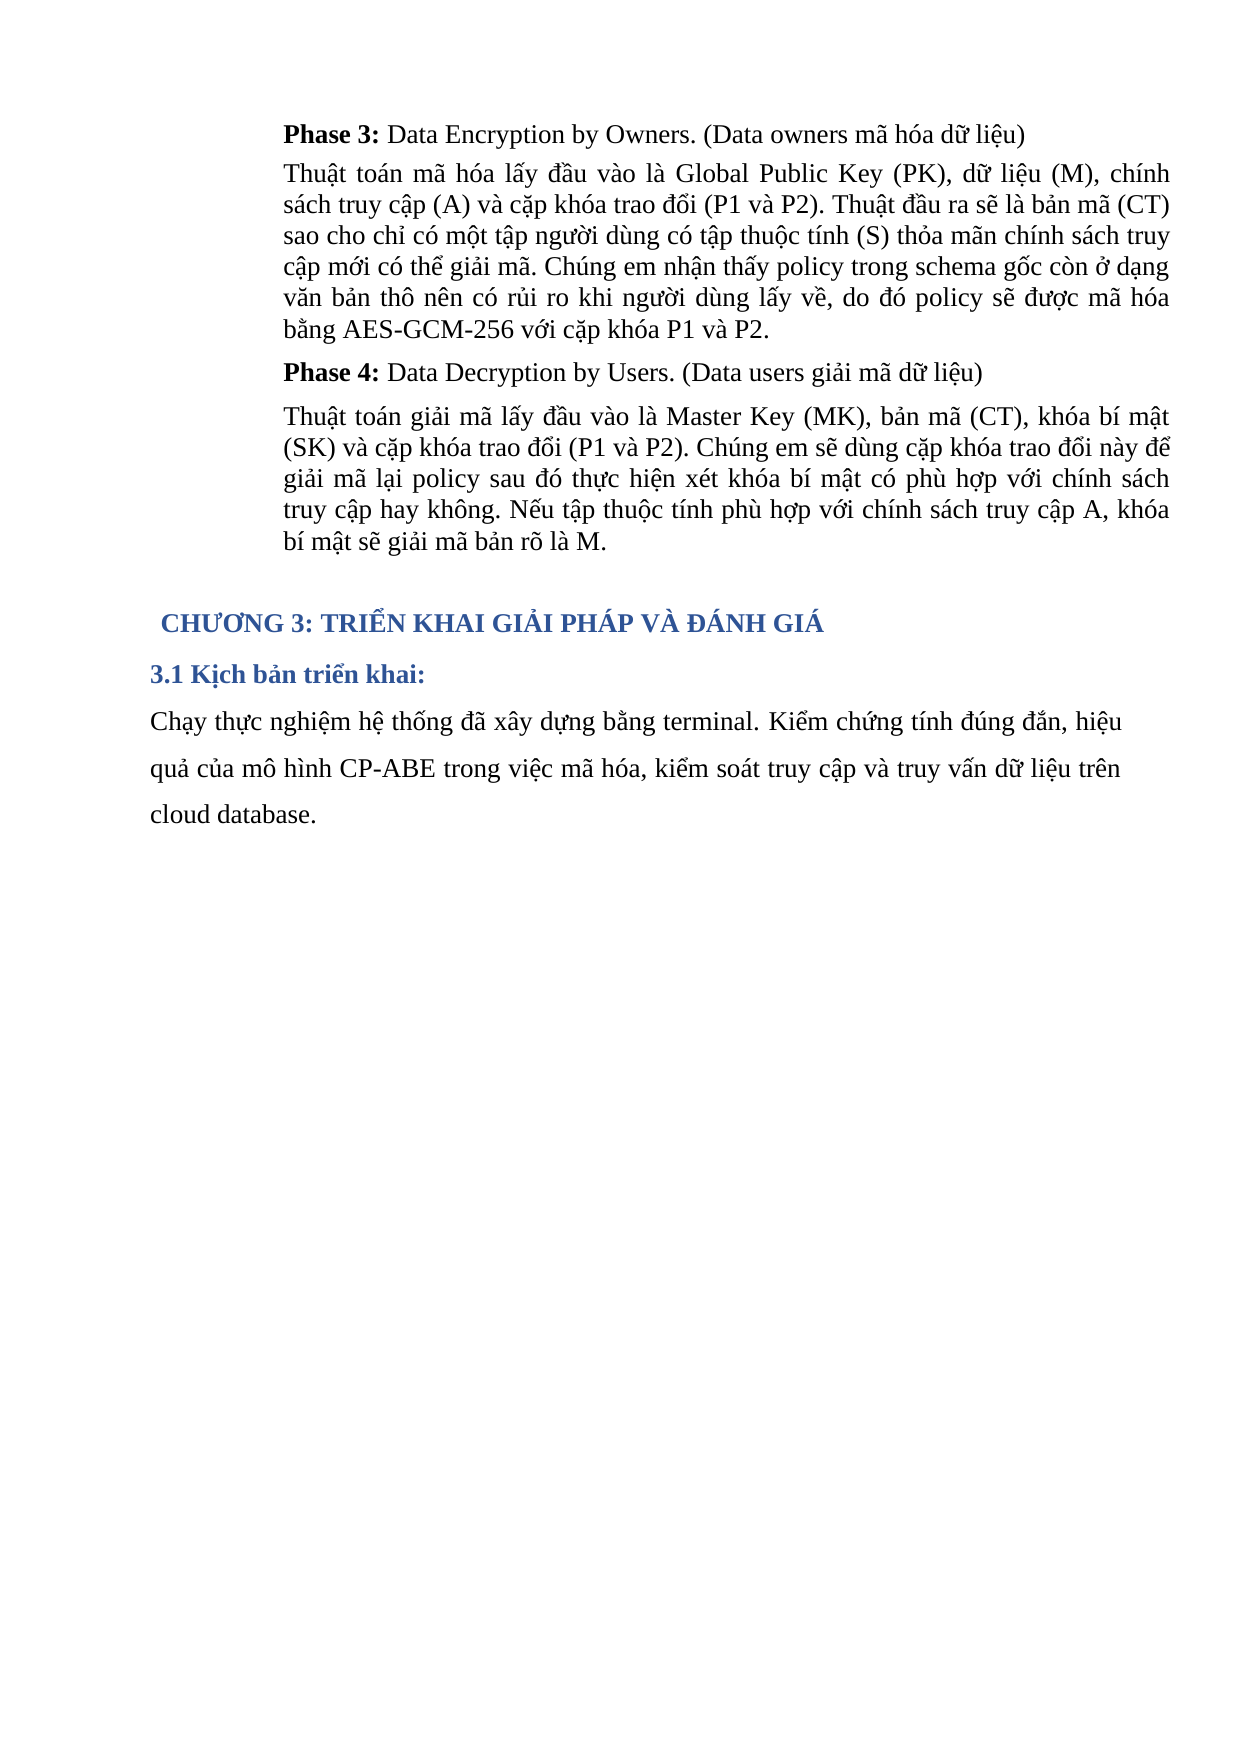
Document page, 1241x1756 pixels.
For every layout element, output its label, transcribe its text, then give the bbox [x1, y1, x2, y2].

text Phase 3: Data Encryption by Owners. (Data owners mã hóa dữ liệu) [283, 118, 1171, 149]
text Thuật toán mã hóa lấy đầu vào là Global Public Key (PK), dữ liệu (M), chính sách truy cập (A) và cặp khóa trao đổi (P1 và P2). Thuật đầu ra sẽ là bản mã (CT) sao cho chỉ có một tập người dùng có tập thuộc tính (S) thỏa mãn chính sách truy cập mới có thể giải mã. Chúng em nhận thấy policy trong schema gốc còn ở dạng văn bản thô nên có rủi ro khi người dùng lấy về, do đó policy sẽ được mã hóa bằng AES-GCM-256 với cặp khóa P1 và P2. [283, 157, 1171, 344]
text Phase 4: Data Decryption by Users. (Data users giải mã dữ liệu) [283, 356, 1171, 388]
text Thuật toán giải mã lấy đầu vào là Master Key (MK), bản mã (CT), khóa bí mật (SK) và cặp khóa trao đổi (P1 và P2). Chúng em sẽ dùng cặp khóa trao đổi này để giải mã lại policy sau đó thực hiện xét khóa bí mật có phù hợp với chính sách truy cập hay không. Nếu tập thuộc tính phù hợp với chính sách truy cập A, khóa bí mật sẽ giải mã bản rõ là M. [283, 400, 1171, 556]
subtitle CHƯƠNG 3: TRIỂN KHAI GIẢI PHÁP VÀ ĐÁNH GIÁ [150, 607, 1171, 638]
subtitle Kịch bản triển khai: [150, 658, 1171, 689]
text Chạy thực nghiệm hệ thống đã xây dựng bằng terminal. Kiểm chứng tính đúng đắn, hiệu quả của mô hình CP-ABE trong việc mã hóa, kiểm soát truy cập và truy vấn dữ liệu trên cloud database. [150, 705, 1122, 830]
